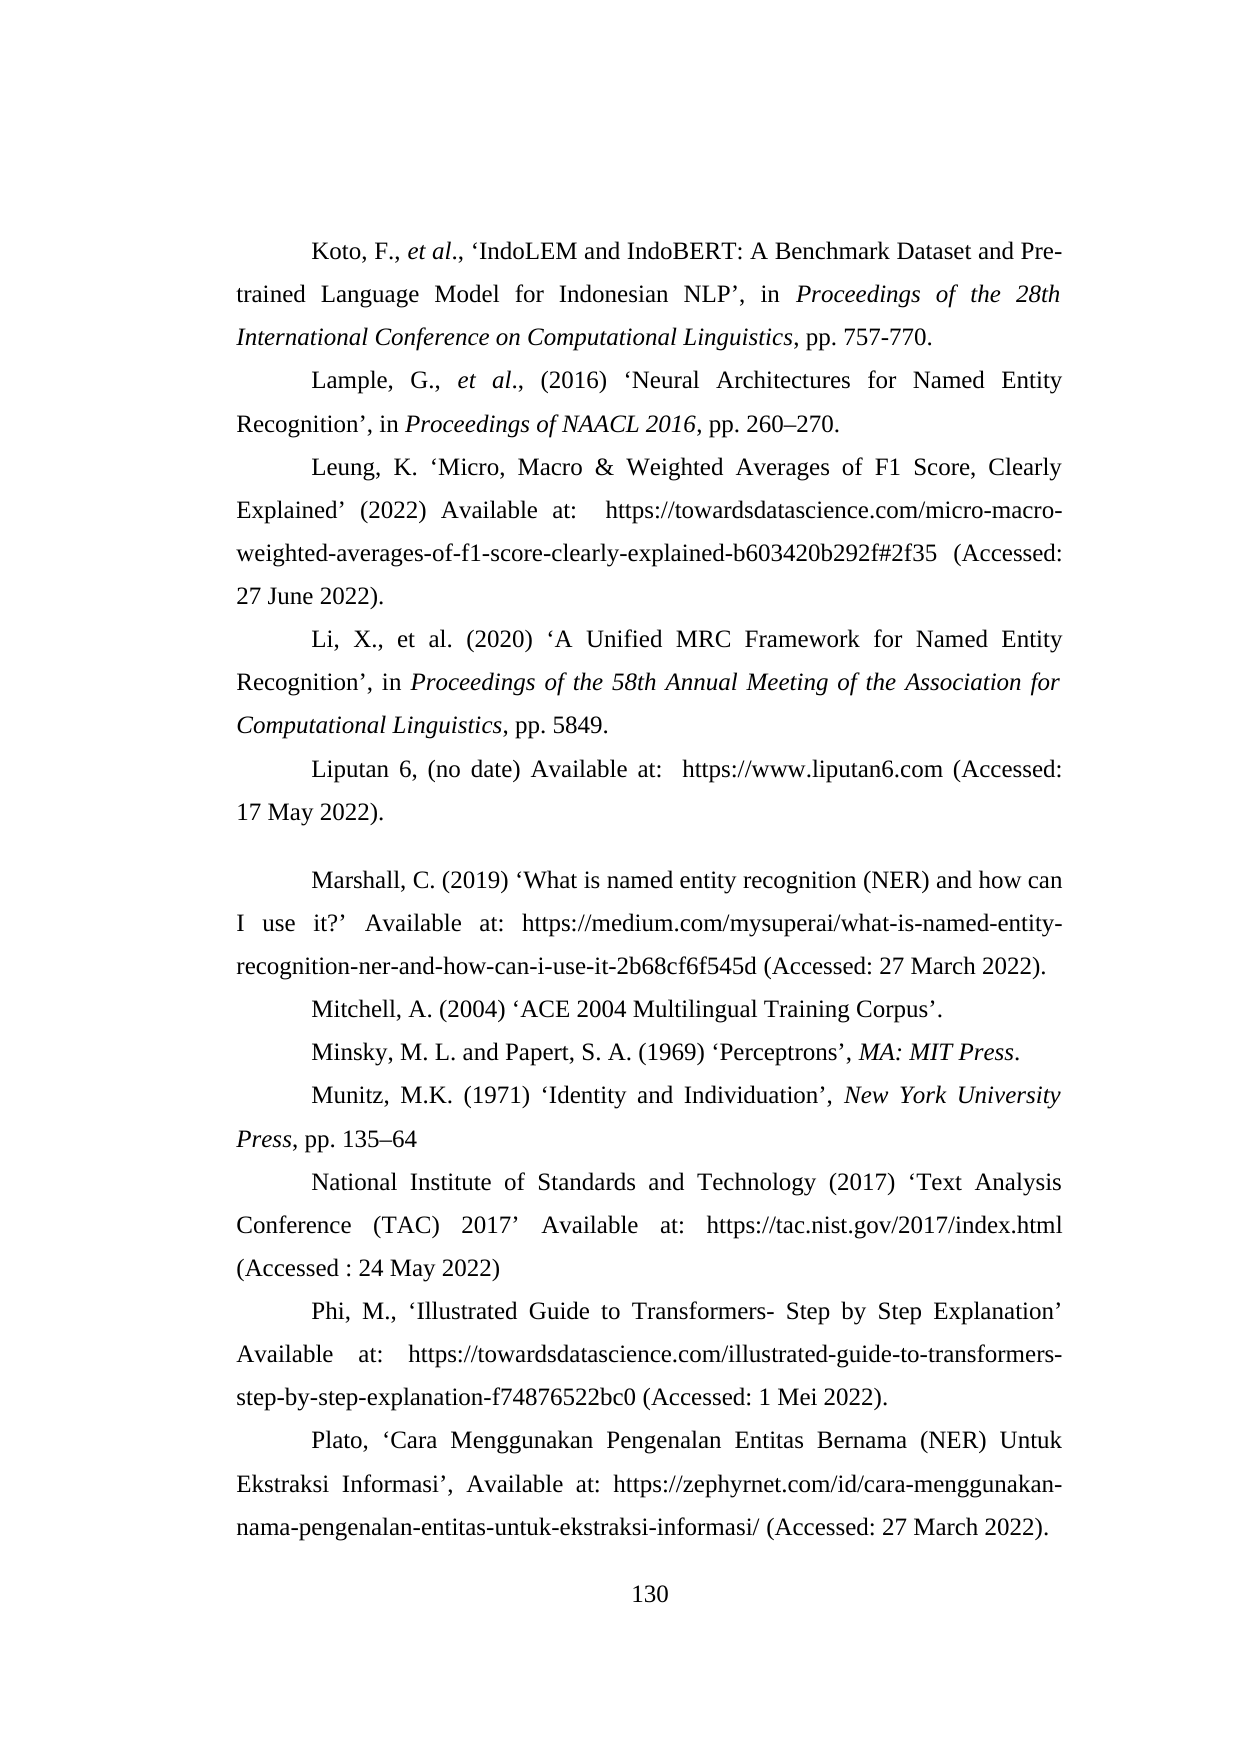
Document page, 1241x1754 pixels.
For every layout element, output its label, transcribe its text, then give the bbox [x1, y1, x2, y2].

text Mitchell, A. (2004) ‘ACE 2004 Multilingual Training Corpus’. [236, 994, 1063, 1023]
text National Institute of Standards and Technology (2017) ‘Text Analysis Conference (TAC) 2017’ Available at: https://tac.nist.gov/2017/index.html (Accessed : 24 May 2022) [236, 1167, 1063, 1282]
text Li, X., et al. (2020) ‘A Unified MRC Framework for Named Entity Recognition’, in Proceedings of the 58th Annual Meeting of the Association for Computational Linguistics, pp. 5849. [236, 624, 1063, 739]
text Marshall, C. (2019) ‘What is named entity recognition (NER) and how can I use it?’ Available at: https://medium.com/mysuperai/what-is-named-entity-recognition-ner-and-how-can-i-use-it-2b68cf6f545d (Accessed: 27 March 2022). [236, 865, 1063, 980]
text Phi, M., ‘Illustrated Guide to Transformers- Step by Step Explanation’ Available at: https://towardsdatascience.com/illustrated-guide-to-transformers-step-by-step-explanation-f74876522bc0 (Accessed: 1 Mei 2022). [236, 1296, 1063, 1411]
text Liputan 6, (no date) Available at: https://www.liputan6.com (Accessed: 17 May 2022). [236, 754, 1063, 826]
text Minsky, M. L. and Papert, S. A. (1969) ‘Perceptrons’, MA: MIT Press. [236, 1037, 1063, 1066]
text Leung, K. ‘Micro, Macro & Weighted Averages of F1 Score, Clearly Explained’ (2022) Available at: https://towardsdatascience.com/micro-macro-weighted-averages-of-f1-score-clearly-explained-b603420b292f#2f35 (Accessed: 27 June 2022). [236, 452, 1063, 610]
text Munitz, M.K. (1971) ‘Identity and Individuation’, New York University Press, pp. 135–64 [236, 1081, 1063, 1152]
text Plato, ‘Cara Menggunakan Pengenalan Entitas Bernama (NER) Untuk Ekstraksi Informasi’, Available at: https://zephyrnet.com/id/cara-menggunakan-nama-pengenalan-entitas-untuk-ekstraksi-informasi/ (Accessed: 27 March 2022). [236, 1426, 1063, 1541]
text Koto, F., et al., ‘IndoLEM and IndoBERT: A Benchmark Dataset and Pre-trained Language Model for Indonesian NLP’, in Proceedings of the 28th International Conference on Computational Linguistics, pp. 757-770. [236, 236, 1063, 351]
text Lample, G., et al., (2016) ‘Neural Architectures for Named Entity Recognition’, in Proceedings of NAACL 2016, pp. 260–270. [236, 366, 1063, 437]
